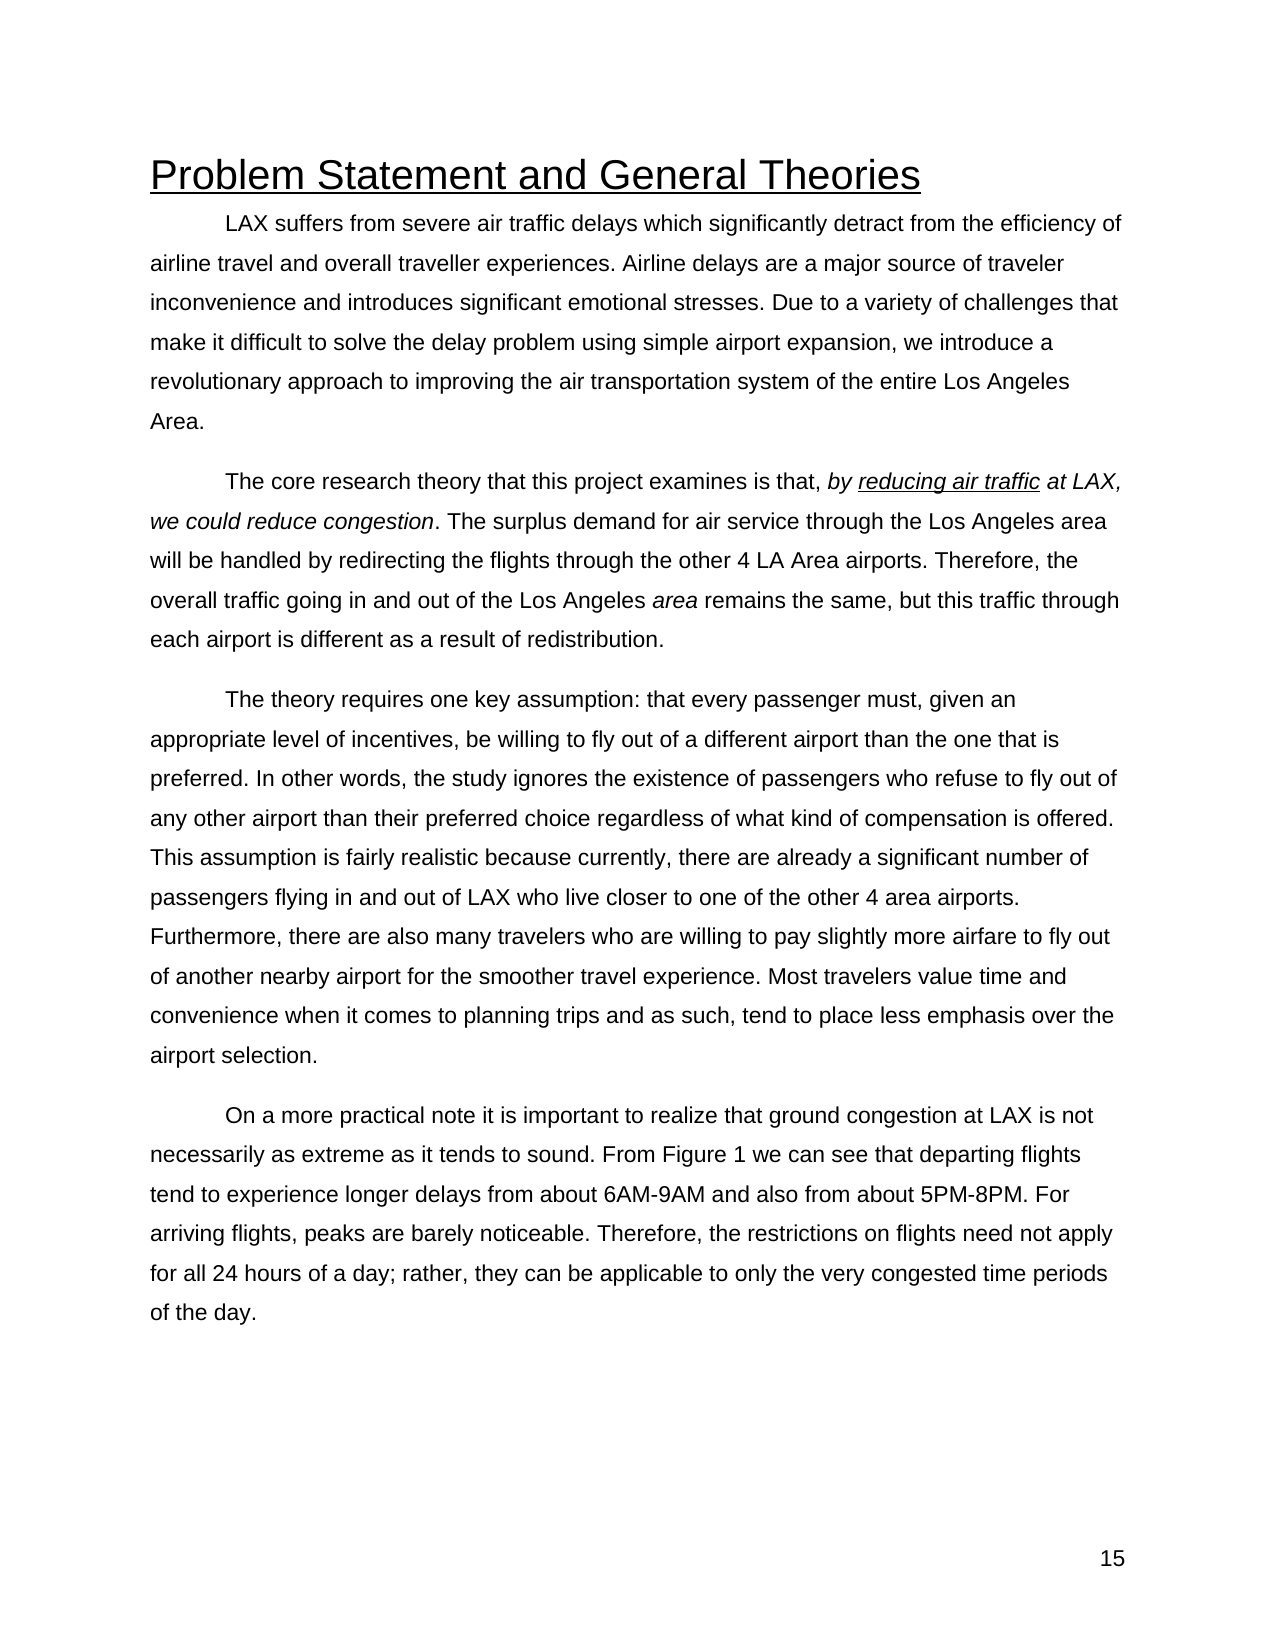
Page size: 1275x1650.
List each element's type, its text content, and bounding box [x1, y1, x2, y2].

text The theory requires one key assumption: that every passenger must, given an appropriate level of incentives, be willing to fly out of a different airport than the one that is preferred. In other words, the study ignores the existence of passengers who refuse to fly out of any other airport than their preferred choice regardless of what kind of compensation is offered. This assumption is fairly realistic because currently, there are already a significant number of passengers flying in and out of LAX who live closer to one of the other 4 area airports. Furthermore, there are also many travelers who are willing to pay slightly more airfare to fly out of another nearby airport for the smoother travel experience. Most travelers value time and convenience when it comes to planning trips and as such, tend to place less emphasis over the airport selection. [150, 686, 1125, 1068]
subtitle Problem Statement and General Theories [150, 150, 1125, 198]
text The core research theory that this project examines is that, by reducing air traffic at LAX, we could reduce congestion. The surplus demand for air service through the Los Angeles area will be handled by redirecting the flights through the other 4 LA Area airports. Therefore, the overall traffic going in and out of the Los Angeles area remains the same, but this traffic through each airport is different as a result of redistribution. [150, 468, 1125, 652]
text LAX suffers from severe air traffic delays which significantly detract from the efficiency of airline travel and overall traveller experiences. Airline delays are a major source of traveler inconvenience and introduces significant emotional stresses. Due to a variety of challenges that make it difficult to solve the delay problem using simple airport expansion, we introduce a revolutionary approach to improving the air transportation system of the entire Los Angeles Area. [150, 210, 1125, 434]
text On a more practical note it is important to realize that ground congestion at LAX is not necessarily as extreme as it tends to sound. From Figure 1 we can see that departing flights tend to experience longer delays from about 6AM-9AM and also from about 5PM-8PM. For arriving flights, peaks are barely noticeable. Therefore, the restrictions on flights need not apply for all 24 hours of a day; rather, they can be applicable to only the very congested time periods of the day. [150, 1102, 1125, 1326]
